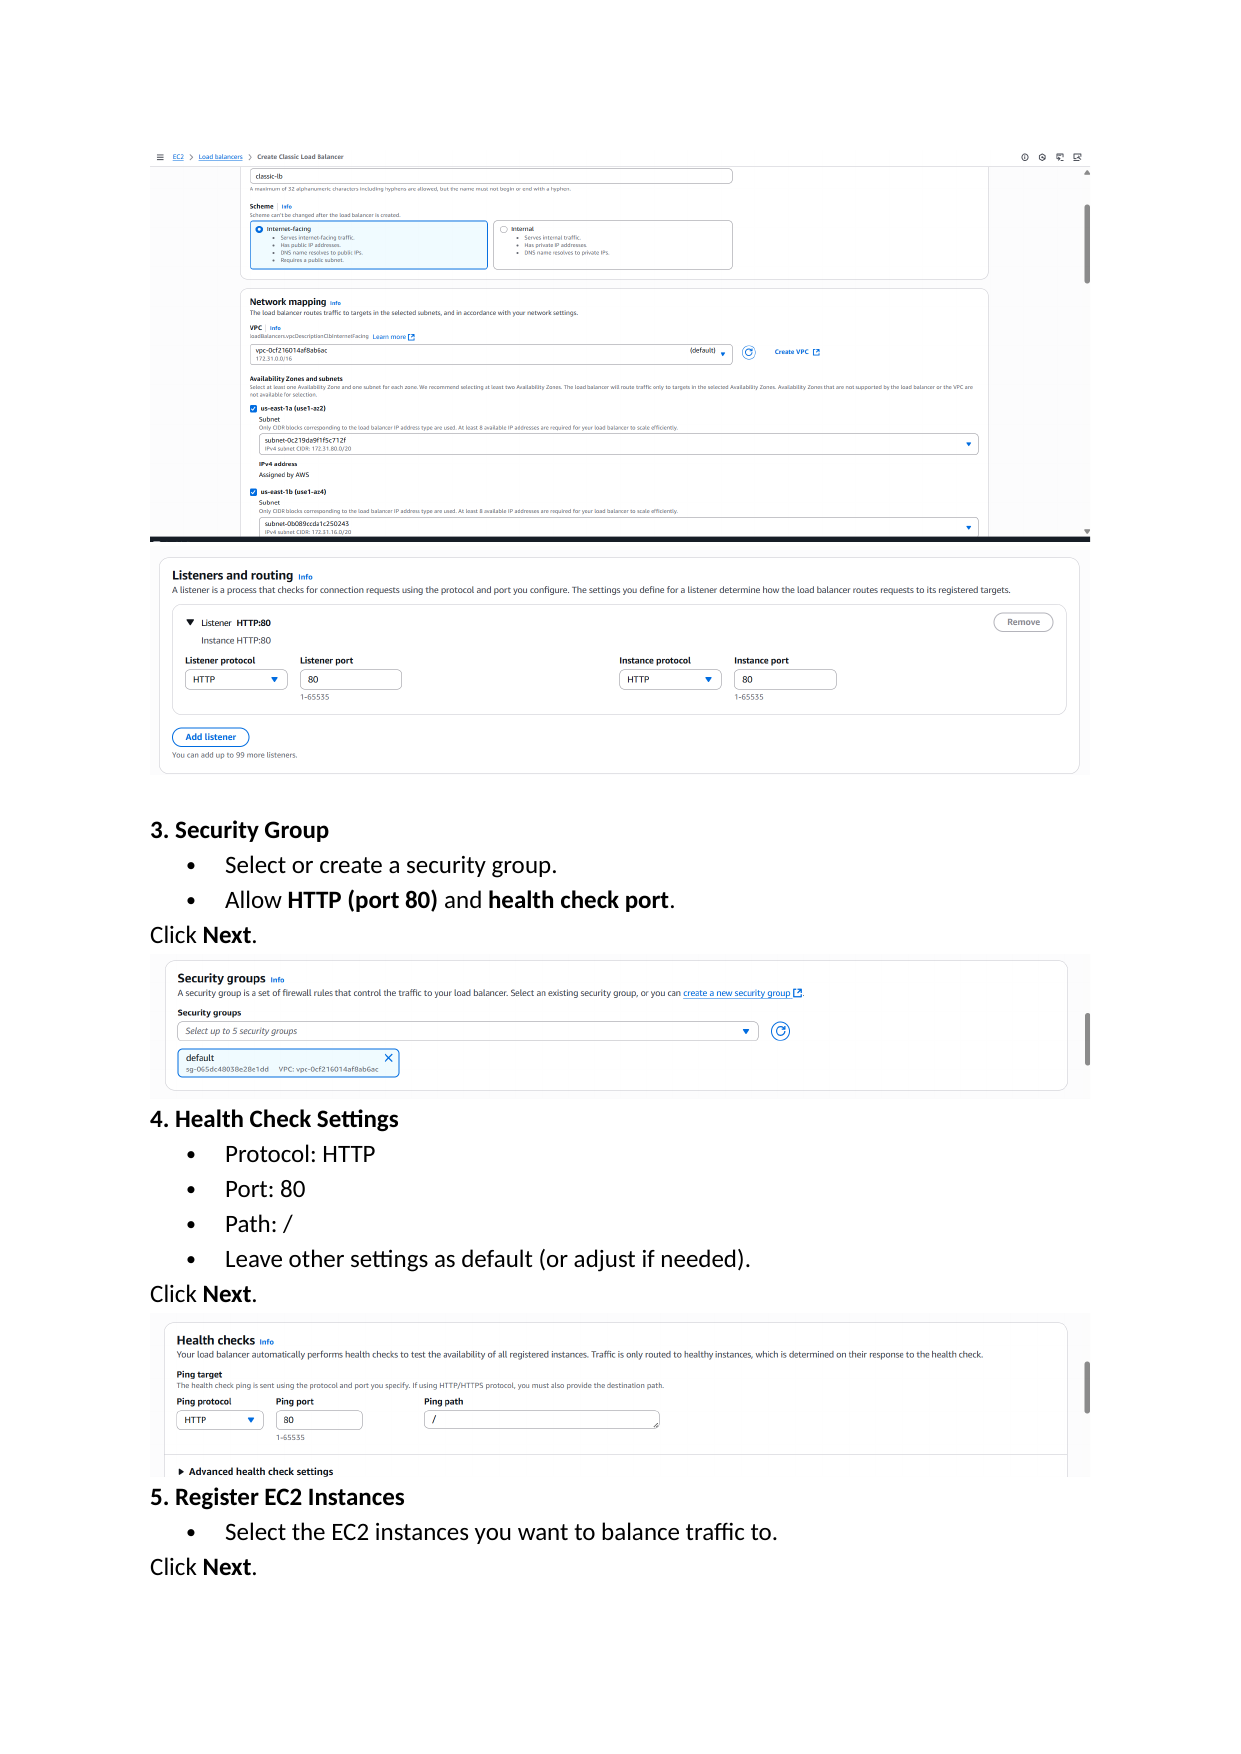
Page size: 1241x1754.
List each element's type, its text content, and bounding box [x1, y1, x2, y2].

picture [150, 954, 1091, 1099]
picture [150, 546, 1091, 775]
text 4. Health Check Settings [150, 1103, 1090, 1134]
list Select or create a security group. [187, 849, 1090, 880]
list Select the EC2 instances you want to balance traffic to. [187, 1516, 1090, 1547]
list Allow HTTP (port 80) and health check port. [187, 884, 1090, 915]
picture [150, 150, 1091, 542]
list Protocol: HTTP [187, 1138, 1090, 1169]
list Port: 80 [187, 1173, 1090, 1204]
text 5. Register EC2 Instances [150, 1481, 1090, 1512]
list Leave other settings as default (or adjust if needed). [187, 1243, 1090, 1274]
text Click Next. [150, 1278, 1090, 1309]
list Path: / [187, 1208, 1090, 1239]
picture [150, 1313, 1091, 1477]
text Click Next. [150, 919, 1090, 950]
text 3. Security Group [150, 814, 1090, 845]
text Click Next. [150, 1551, 1090, 1582]
